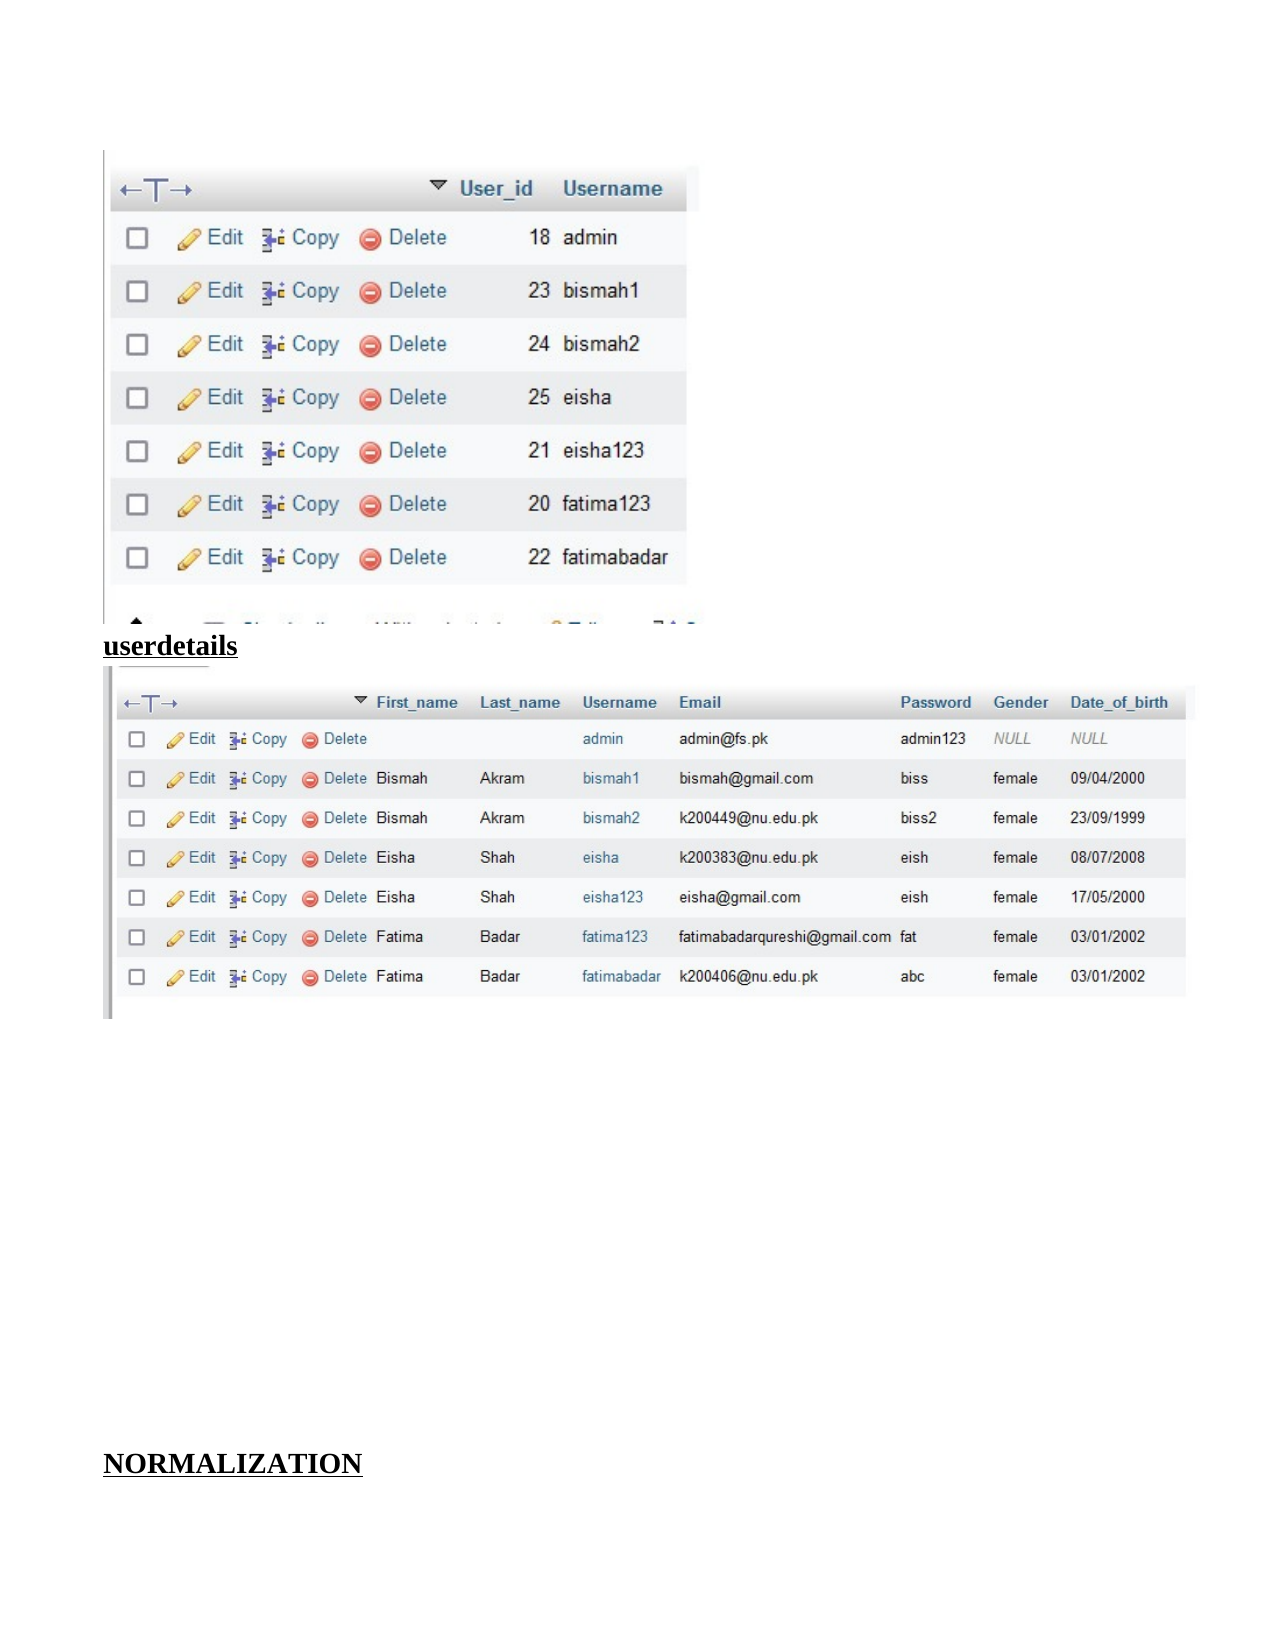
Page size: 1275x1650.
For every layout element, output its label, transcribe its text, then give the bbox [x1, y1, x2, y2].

text NORMALIZATION [103, 1447, 1200, 1480]
picture [103, 150, 726, 624]
text userdetails [103, 628, 1200, 661]
picture [103, 666, 1200, 1019]
